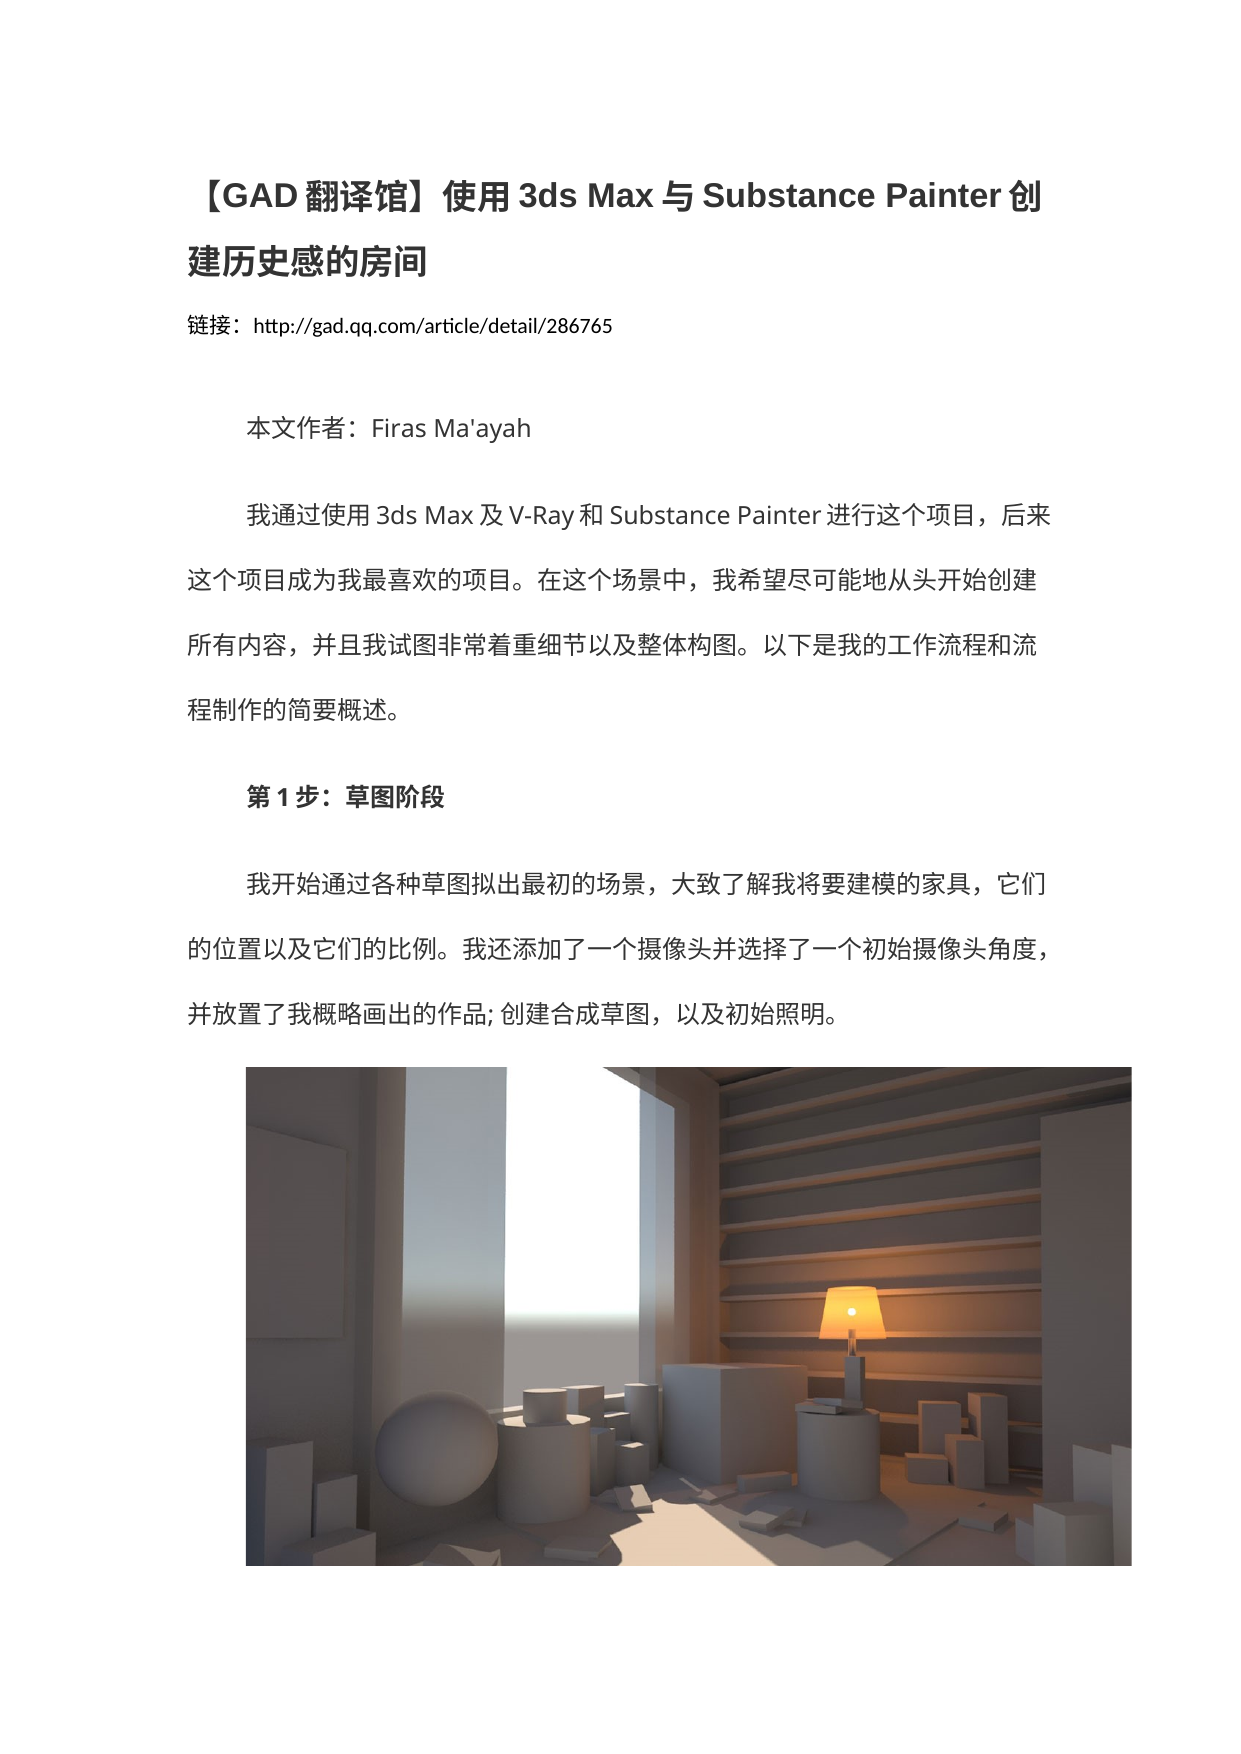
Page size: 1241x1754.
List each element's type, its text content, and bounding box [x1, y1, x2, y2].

text 第1步：草图阶段 [187, 763, 1053, 828]
text 我开始通过各种草图拟出最初的场景，大致了解我将要建模的家具，它们的位置以及它们的比例。我还添加了一个摄像头并选择了一个初始摄像头角度，并放置了我概略画出的作品; 创建合成草图，以及初始照明。 [187, 850, 1053, 1045]
text 我通过使用3ds Max及V-Ray和Substance Painter进行这个项目，后来这个项目成为我最喜欢的项目。在这个场景中，我希望尽可能地从头开始创建所有内容，并且我试图非常着重细节以及整体构图。以下是我的工作流程和流程制作的简要概述。 [187, 481, 1053, 741]
subtitle 【GAD翻译馆】使用3ds Max与Substance Painter创建历史感的房间 [187, 162, 1053, 292]
picture [245, 1067, 1132, 1566]
text 链接：http://gad.qq.com/article/detail/286765 [187, 308, 1053, 340]
text 本文作者：Firas Ma'ayah [187, 394, 1053, 459]
